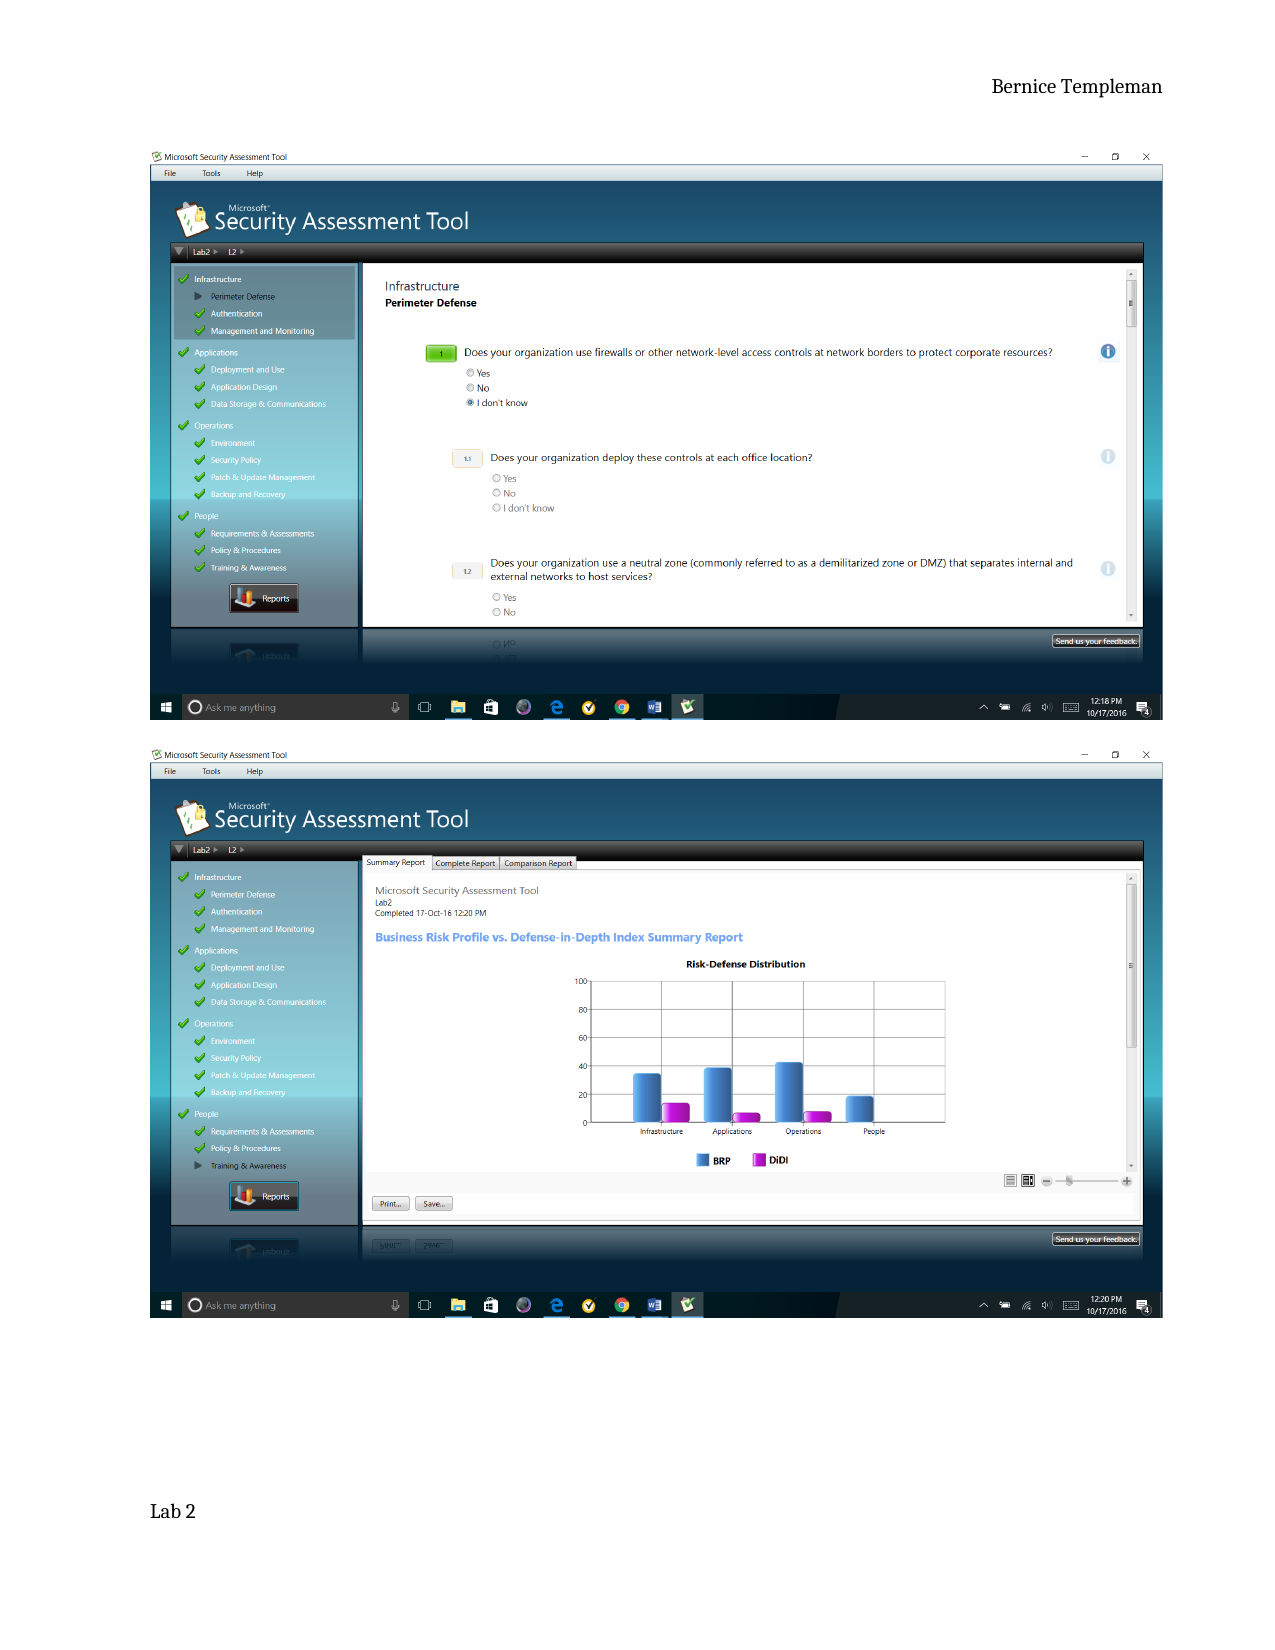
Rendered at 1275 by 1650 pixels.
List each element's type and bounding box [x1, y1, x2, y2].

picture [150, 150, 1163, 720]
picture [150, 748, 1163, 1318]
